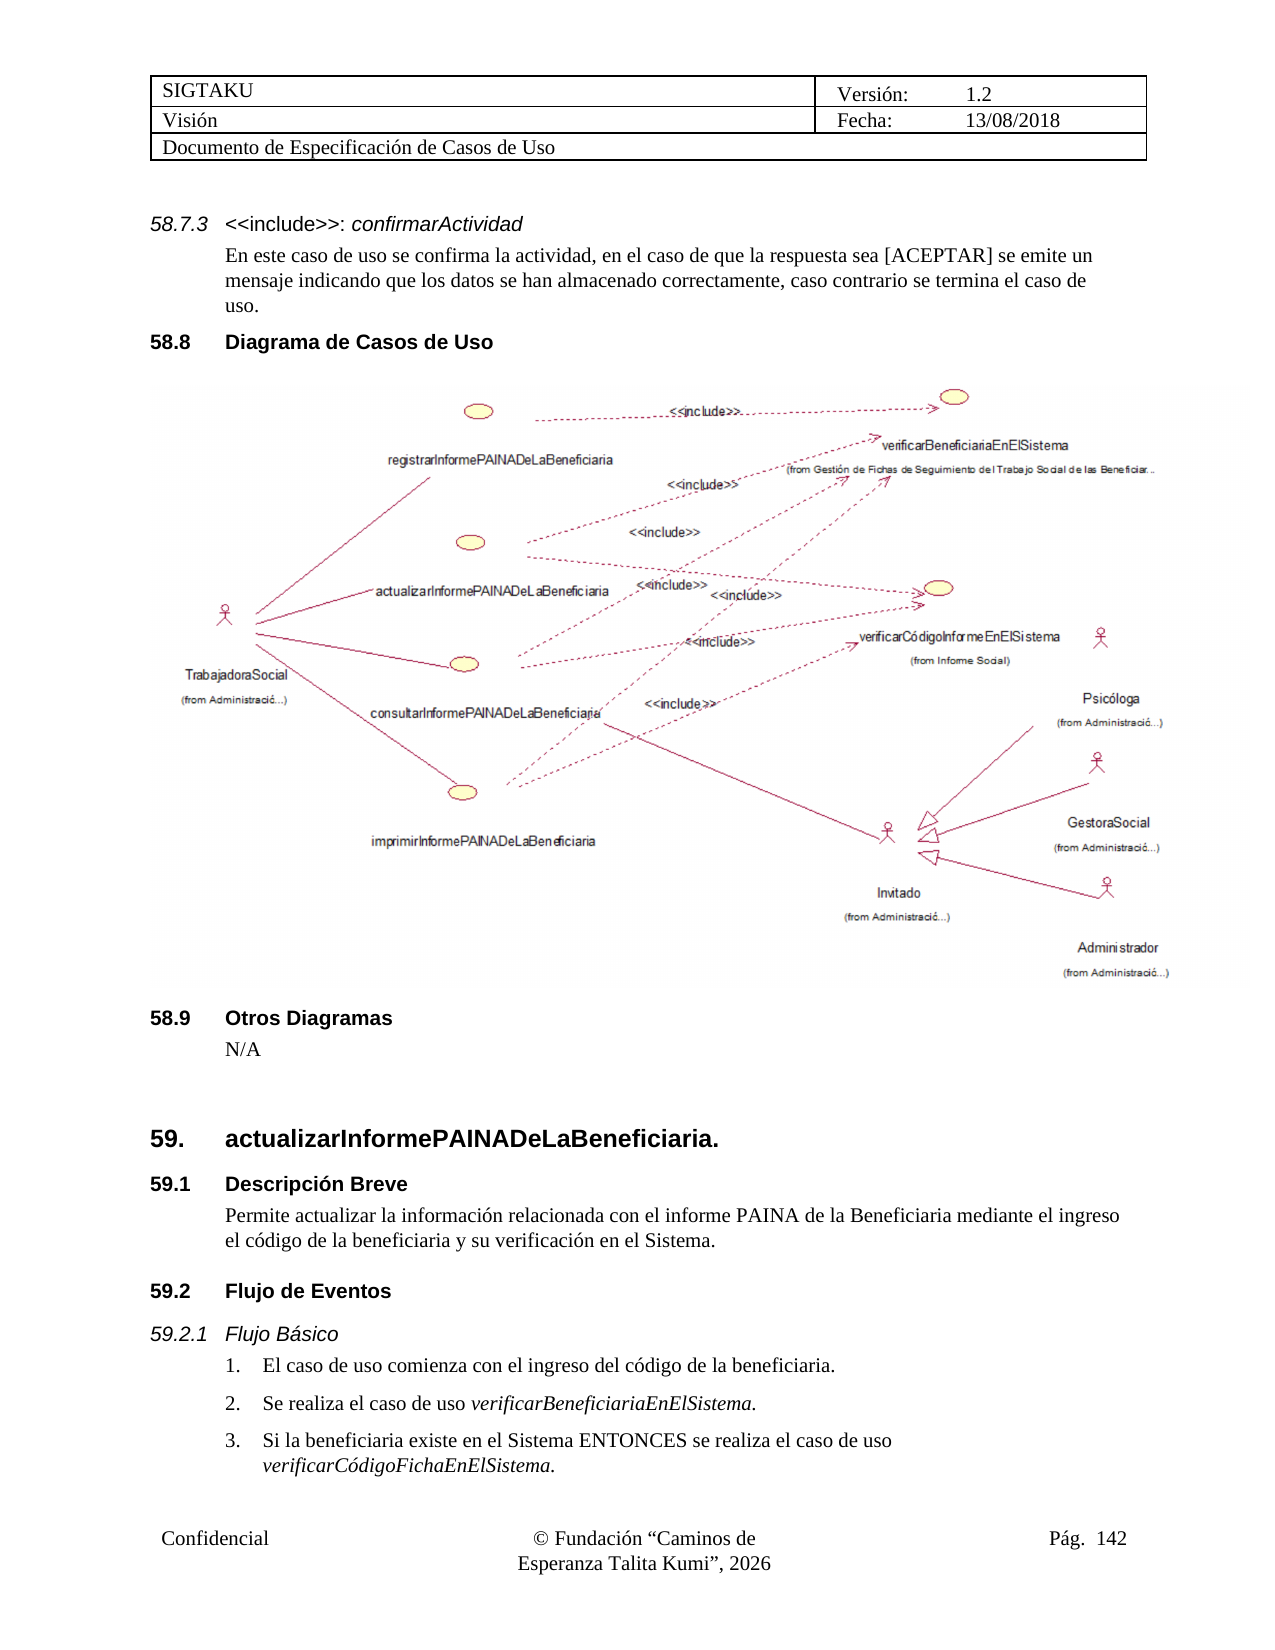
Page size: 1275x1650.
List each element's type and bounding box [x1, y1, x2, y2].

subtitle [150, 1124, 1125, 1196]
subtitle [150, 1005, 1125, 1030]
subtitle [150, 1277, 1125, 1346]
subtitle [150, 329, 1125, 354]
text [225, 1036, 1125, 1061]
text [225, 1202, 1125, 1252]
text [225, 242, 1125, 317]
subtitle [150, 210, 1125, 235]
picture [150, 385, 1250, 988]
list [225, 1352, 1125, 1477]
